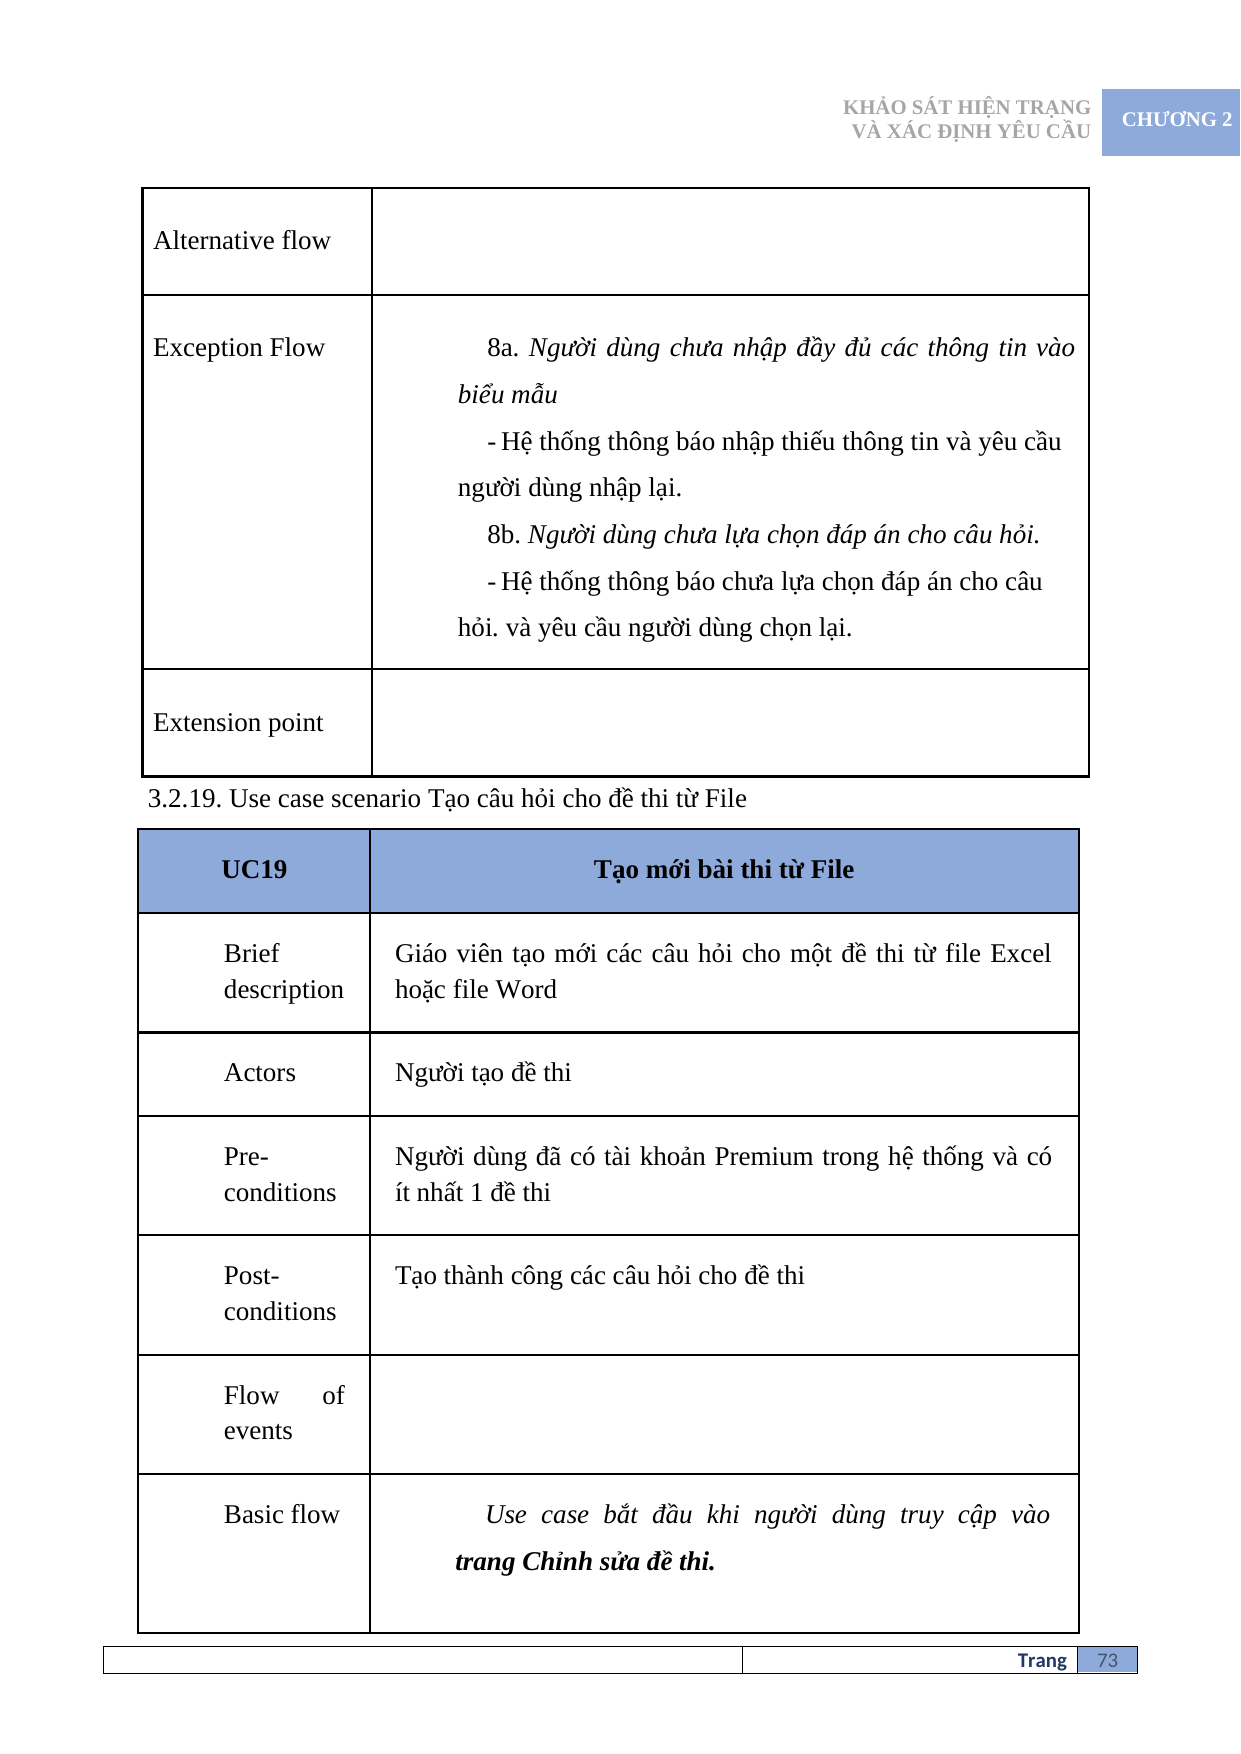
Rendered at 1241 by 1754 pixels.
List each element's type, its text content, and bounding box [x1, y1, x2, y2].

table_cell Actors [139, 1034, 369, 1115]
table_cell Alternative flow [144, 189, 371, 294]
table_cell Basic flow [139, 1475, 369, 1632]
table_cell [371, 1356, 1078, 1473]
table_cell [373, 670, 1088, 775]
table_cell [371, 1475, 1078, 1632]
table_cell [373, 189, 1088, 294]
table_cell Pre-conditions [139, 1117, 369, 1234]
table_cell 8a. Người dùng chưa nhập đầy đủ các thông tin vào biểu mẫu Hệ thống thông báo nhập thiếu thông tin và yêu cầu người dùng nhập lại. 8b. Người dùng chưa lựa chọn đáp án cho câu hỏi. Hệ thống thông báo chưa lựa chọn đáp án cho câu hỏi. và yêu cầu người dùng chọn lại. [373, 296, 1088, 668]
table_cell Flow of events [139, 1356, 369, 1473]
table_cell Người tạo đề thi [371, 1034, 1078, 1115]
table_cell Post-conditions [139, 1236, 369, 1354]
table_cell Giáo viên tạo mới các câu hỏi cho một đề thi từ file Excel hoặc file Word [371, 914, 1078, 1031]
subtitle 3.2.19. Use case scenario Tạo câu hỏi cho đề thi từ File [148, 782, 1122, 813]
table_cell Exception Flow [144, 296, 371, 668]
table_cell Extension point [144, 670, 371, 775]
table_header Tạo mới bài thi từ File [371, 830, 1078, 912]
table_cell Tạo thành công các câu hỏi cho đề thi [371, 1236, 1078, 1354]
table_header UC19 [139, 830, 369, 912]
table_cell Người dùng đã có tài khoản Premium trong hệ thống và có ít nhất 1 đề thi [371, 1117, 1078, 1234]
table_cell Brief description [139, 914, 369, 1031]
